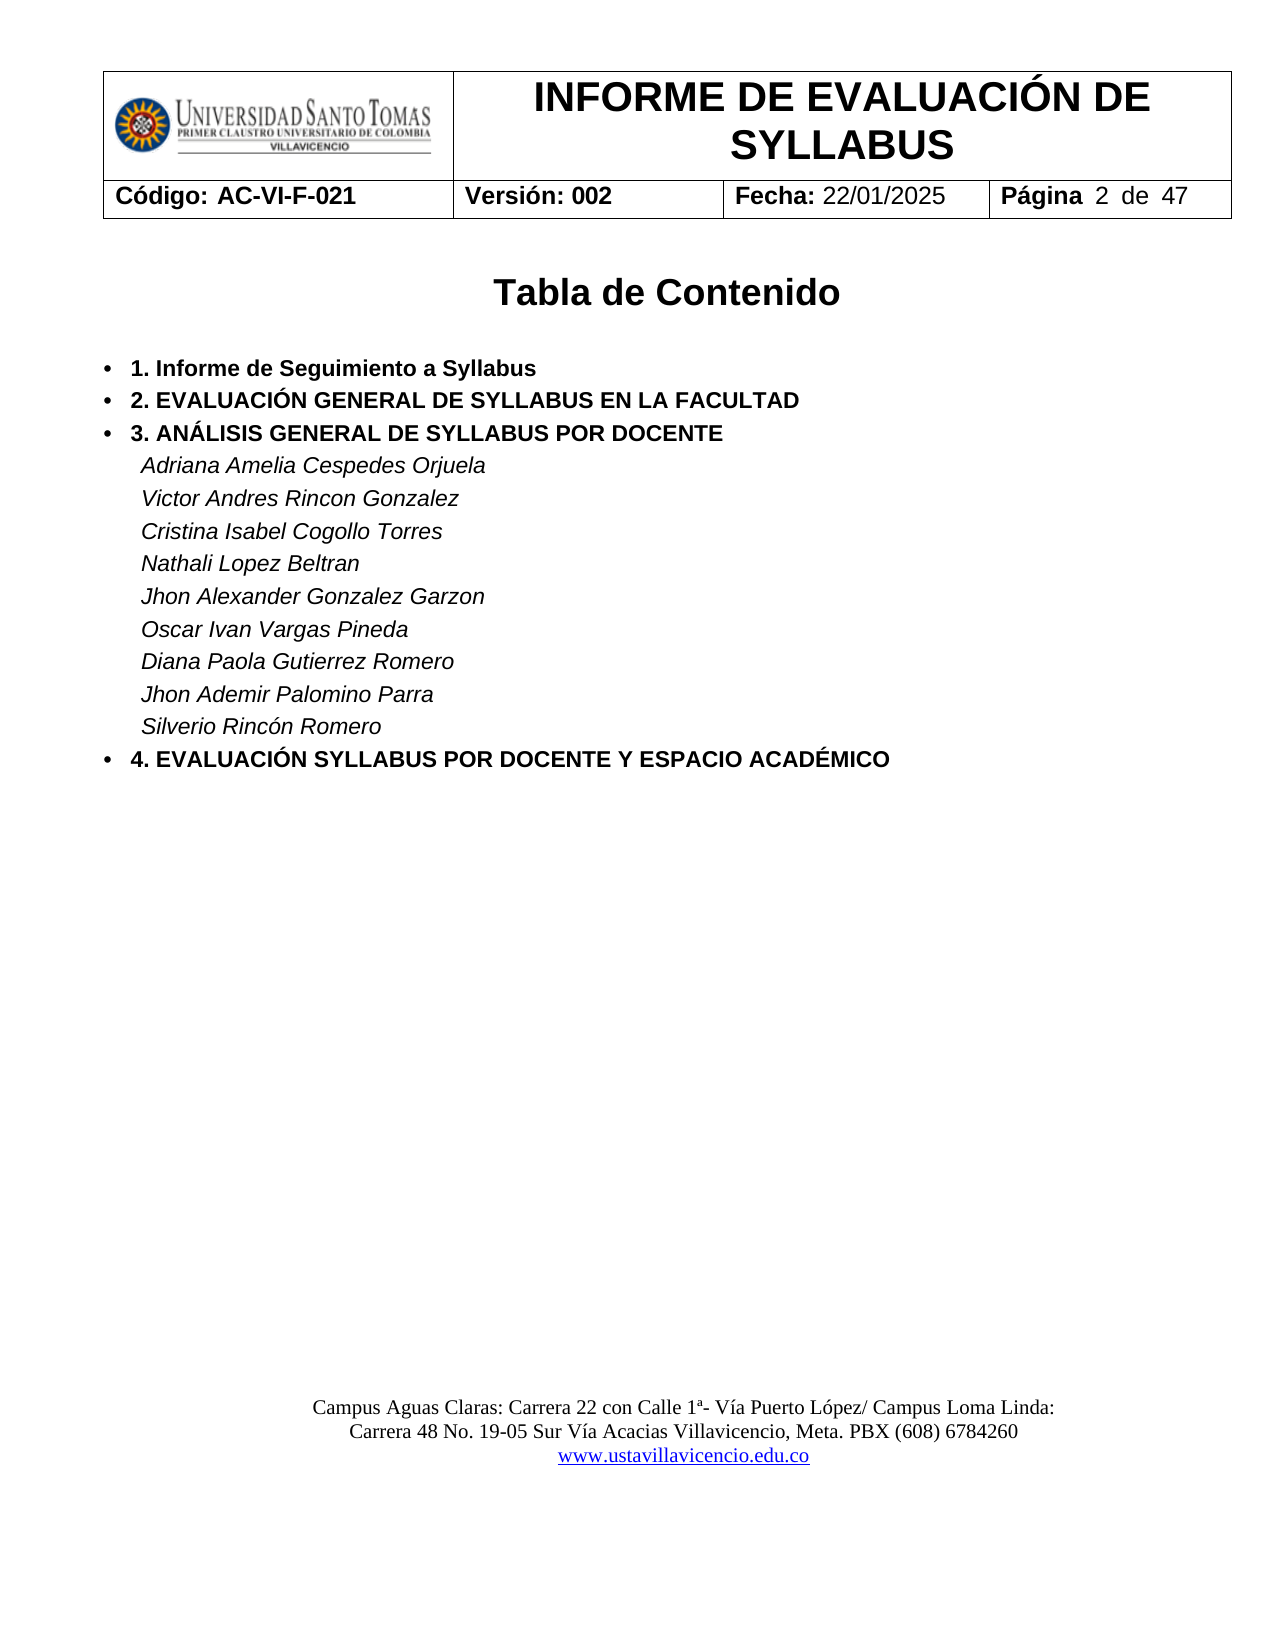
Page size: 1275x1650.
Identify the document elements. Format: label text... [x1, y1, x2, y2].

text Tabla de Contenido [103, 270, 1231, 313]
text • 2. EVALUACIÓN GENERAL DE SYLLABUS EN LA FACULTAD [103, 387, 1231, 414]
text Adriana Amelia Cespedes Orjuela [141, 452, 1231, 479]
text Cristina Isabel Cogollo Torres [141, 518, 1231, 544]
text Nathali Lopez Beltran [141, 550, 1231, 577]
text Oscar Ivan Vargas Pineda [141, 616, 1231, 642]
text • 3. ANÁLISIS GENERAL DE SYLLABUS POR DOCENTE [103, 420, 1231, 446]
text • 1. Informe de Seguimiento a Syllabus [103, 355, 1231, 381]
text • 4. EVALUACIÓN SYLLABUS POR DOCENTE Y ESPACIO ACADÉMICO [103, 746, 1231, 772]
text Jhon Alexander Gonzalez Garzon [141, 583, 1231, 609]
text Diana Paola Gutierrez Romero [141, 648, 1231, 674]
picture [114, 97, 432, 154]
text Jhon Ademir Palomino Parra [141, 681, 1231, 707]
text Silverio Rincón Romero [141, 713, 1231, 740]
text Victor Andres Rincon Gonzalez [141, 485, 1231, 511]
